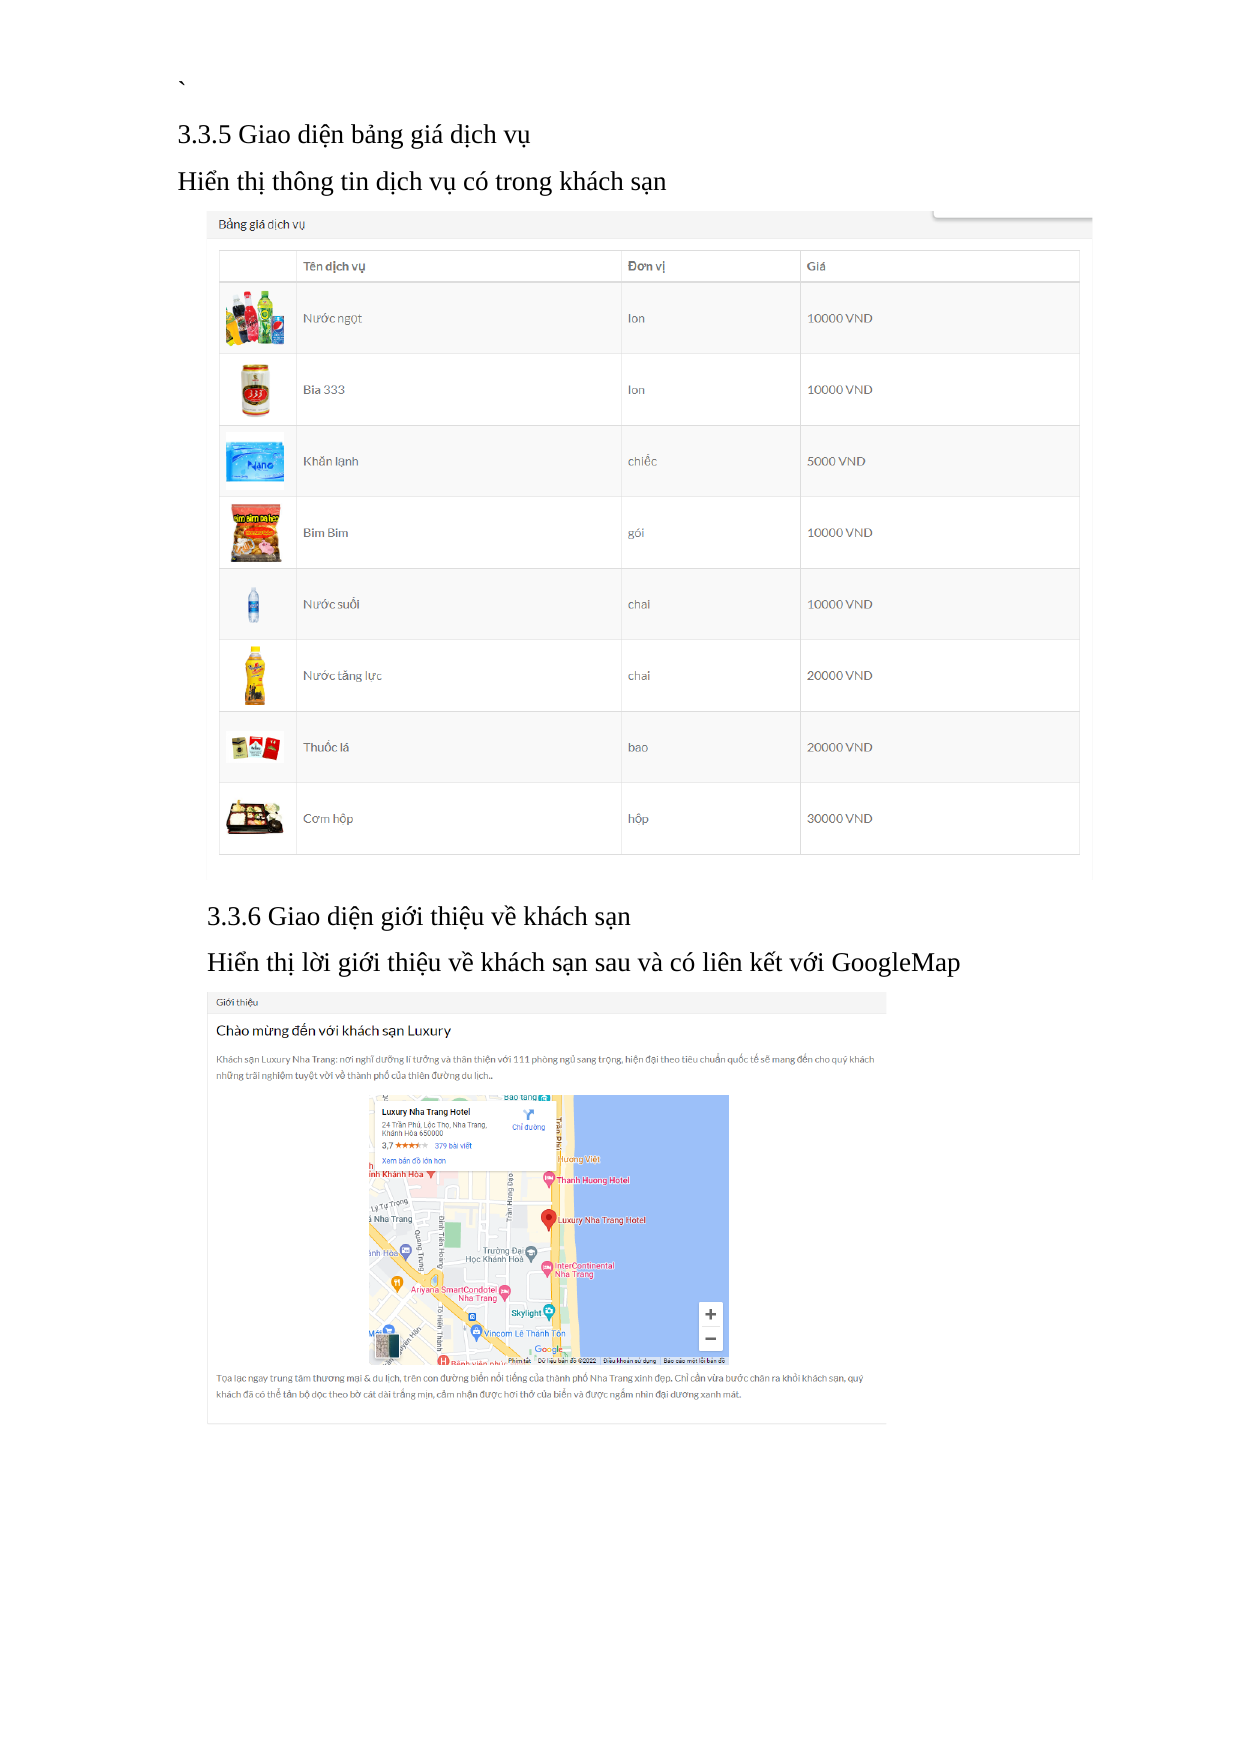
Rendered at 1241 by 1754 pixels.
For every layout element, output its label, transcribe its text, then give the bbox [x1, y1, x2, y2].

picture [206, 211, 1093, 880]
picture [206, 992, 887, 1425]
subtitle 3.3.6 Giao diện giới thiệu về khách sạn [177, 899, 1122, 931]
text Hiển thị lời giới thiệu về khách sạn sau và có liên kết với GoogleMap [177, 946, 1122, 977]
text Hiển thị thông tin dịch vụ có trong khách sạn [177, 165, 1122, 196]
text 3.3.5 Giao diện bảng giá dịch vụ [177, 118, 1122, 149]
